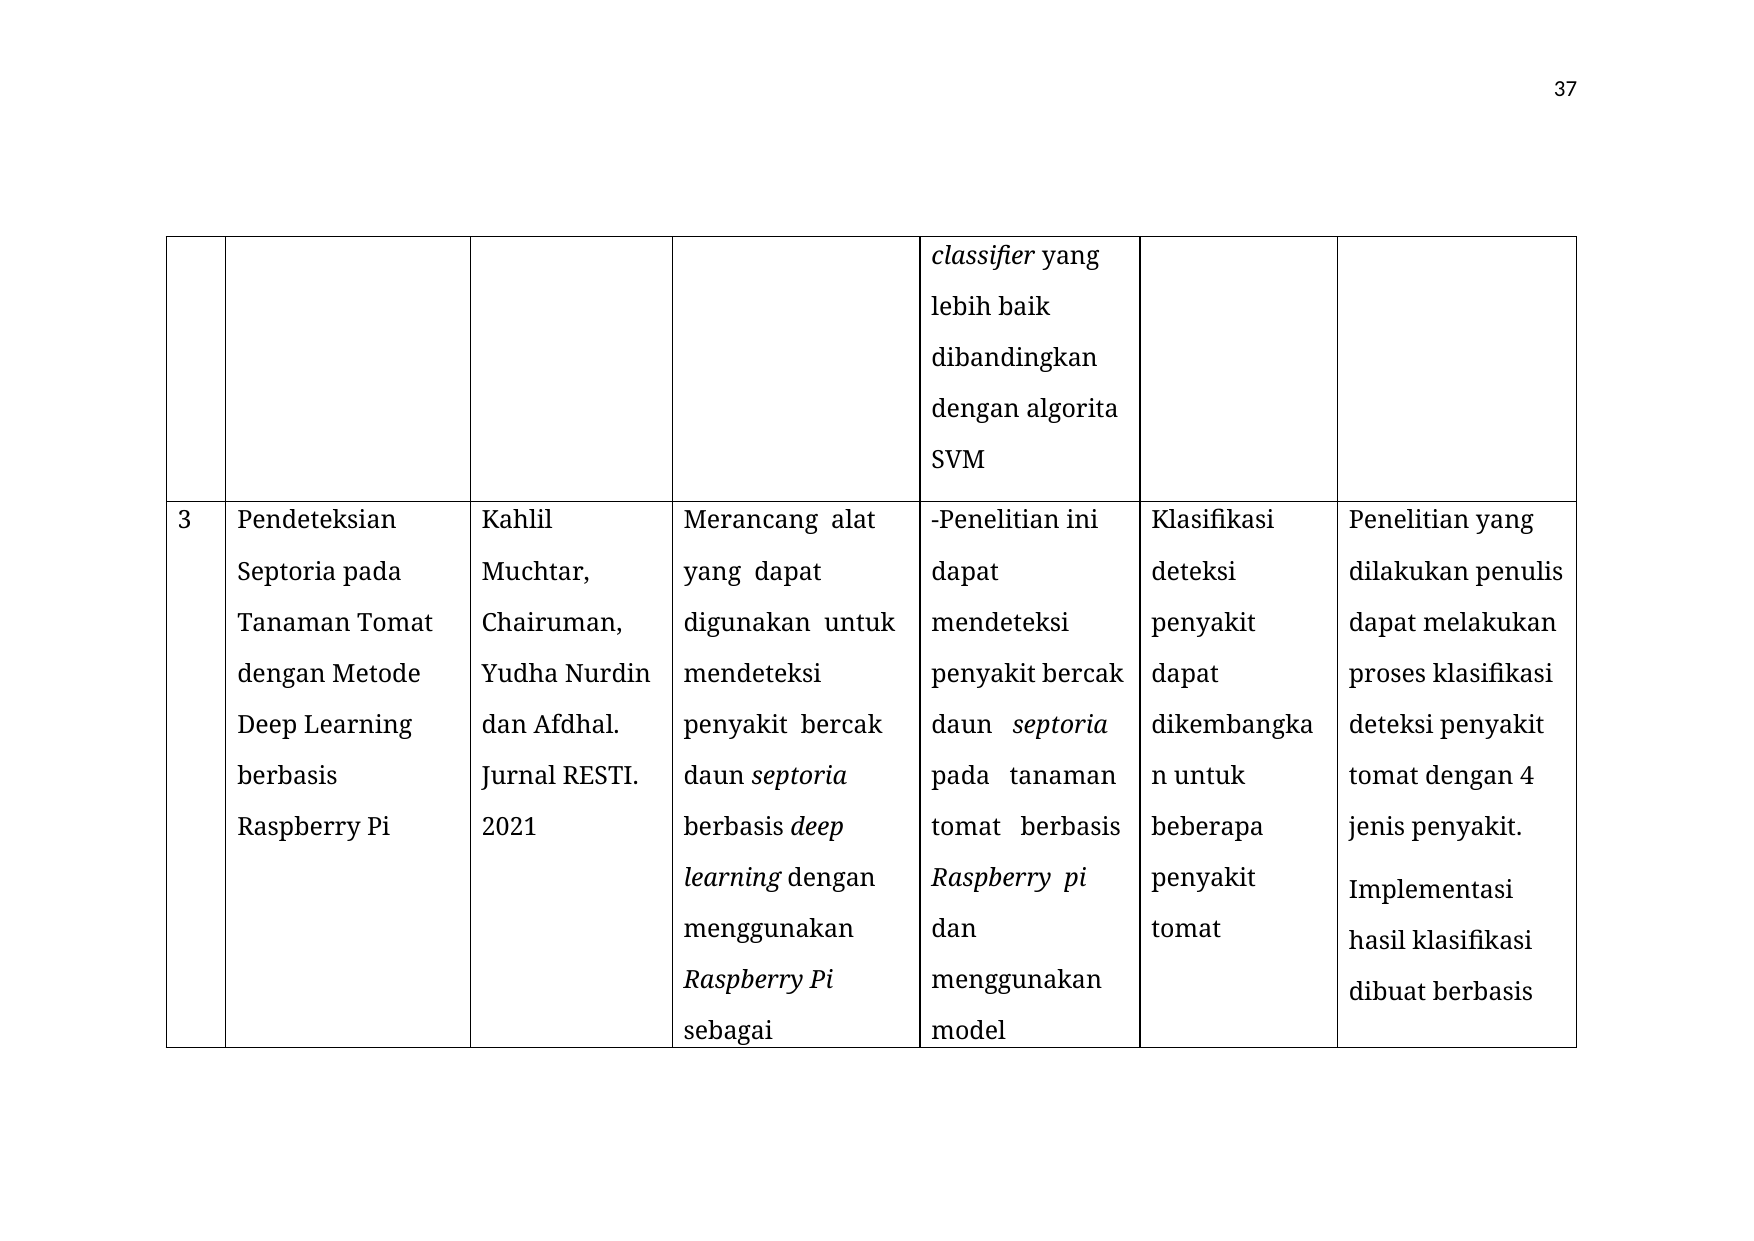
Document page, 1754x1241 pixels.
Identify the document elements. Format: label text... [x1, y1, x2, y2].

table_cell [1141, 237, 1337, 501]
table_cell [1338, 502, 1576, 1047]
table_cell 2 [167, 237, 225, 501]
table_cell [471, 237, 672, 501]
table_cell 3 [167, 502, 225, 1047]
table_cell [921, 237, 1139, 501]
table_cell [471, 502, 672, 1047]
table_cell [673, 502, 919, 1047]
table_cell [673, 237, 919, 501]
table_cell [921, 502, 1139, 1047]
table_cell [1338, 237, 1576, 501]
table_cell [226, 502, 470, 1047]
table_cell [226, 237, 470, 501]
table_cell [1141, 502, 1337, 1047]
